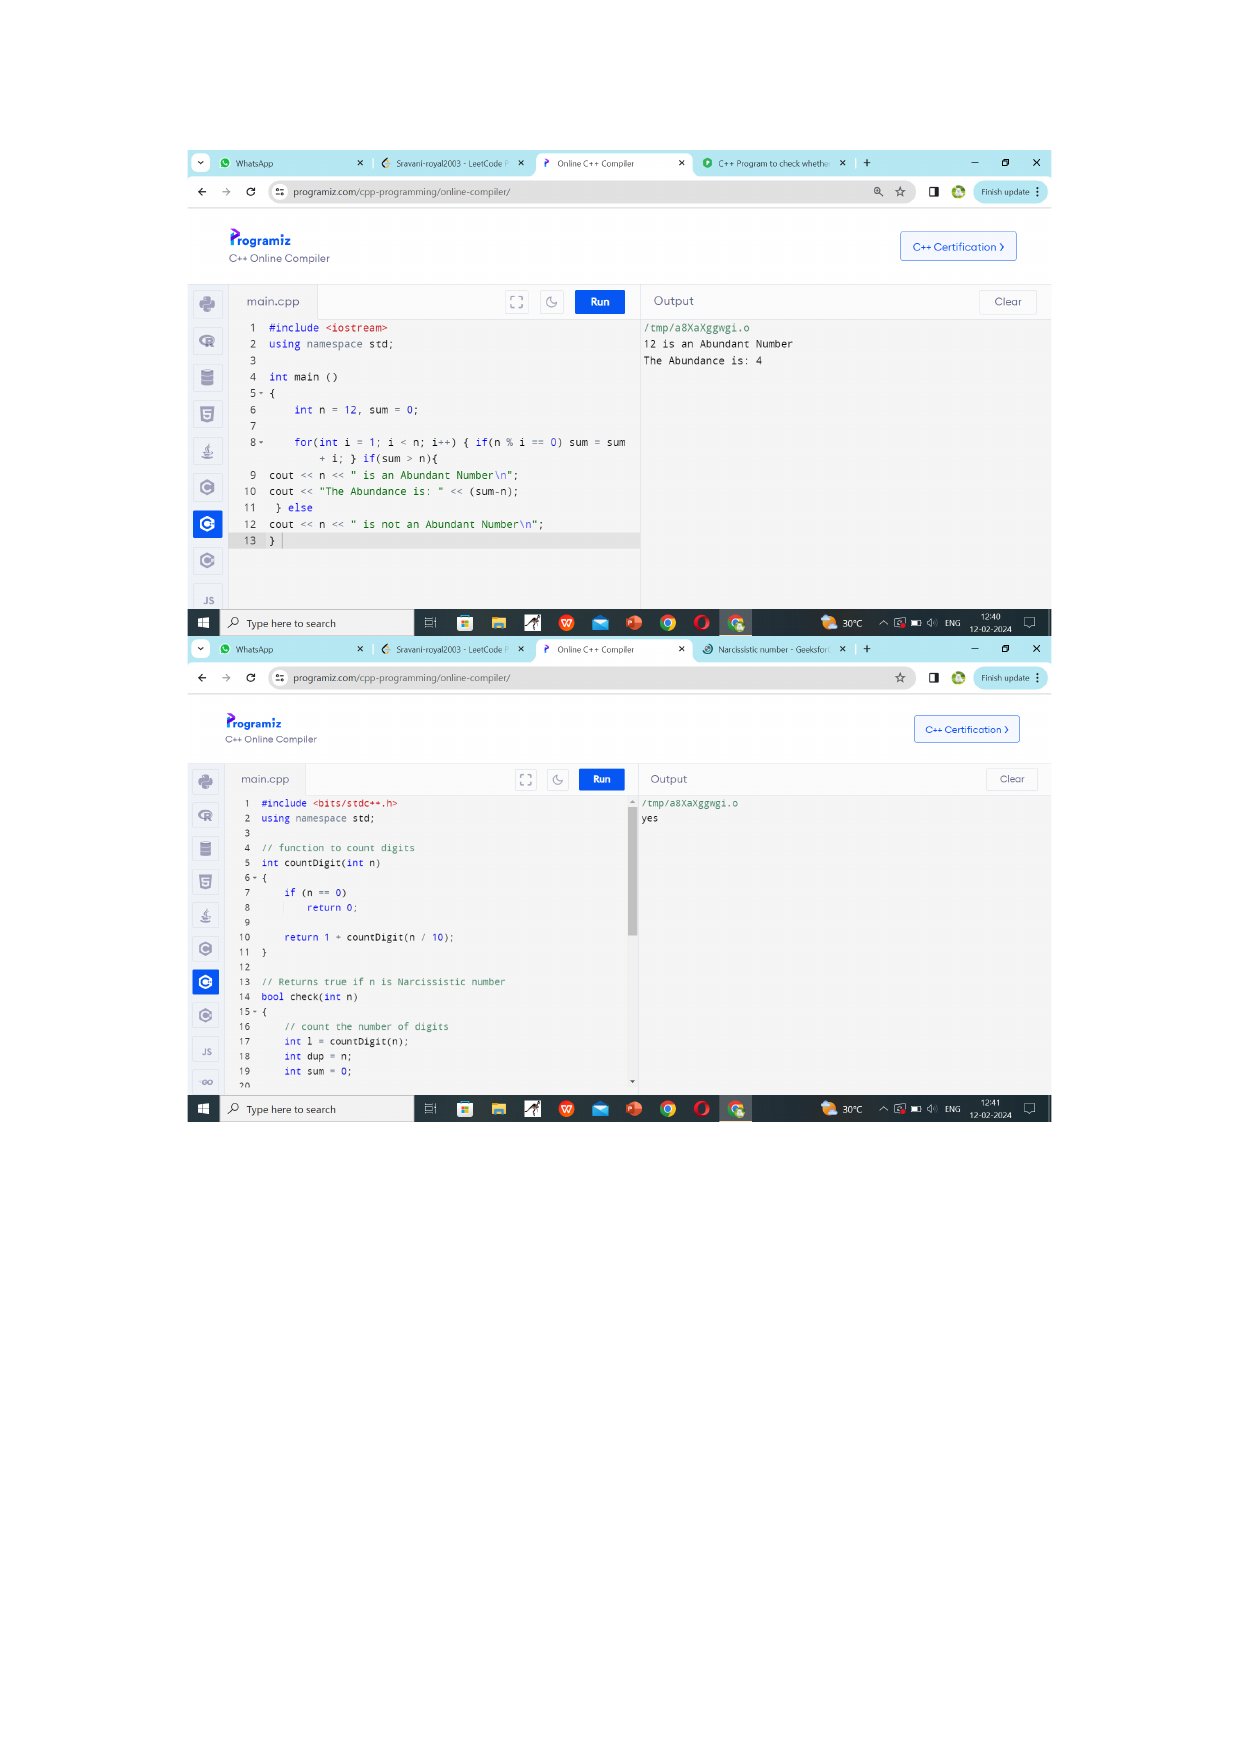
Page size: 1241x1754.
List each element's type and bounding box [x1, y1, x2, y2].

picture [187, 150, 1052, 1122]
